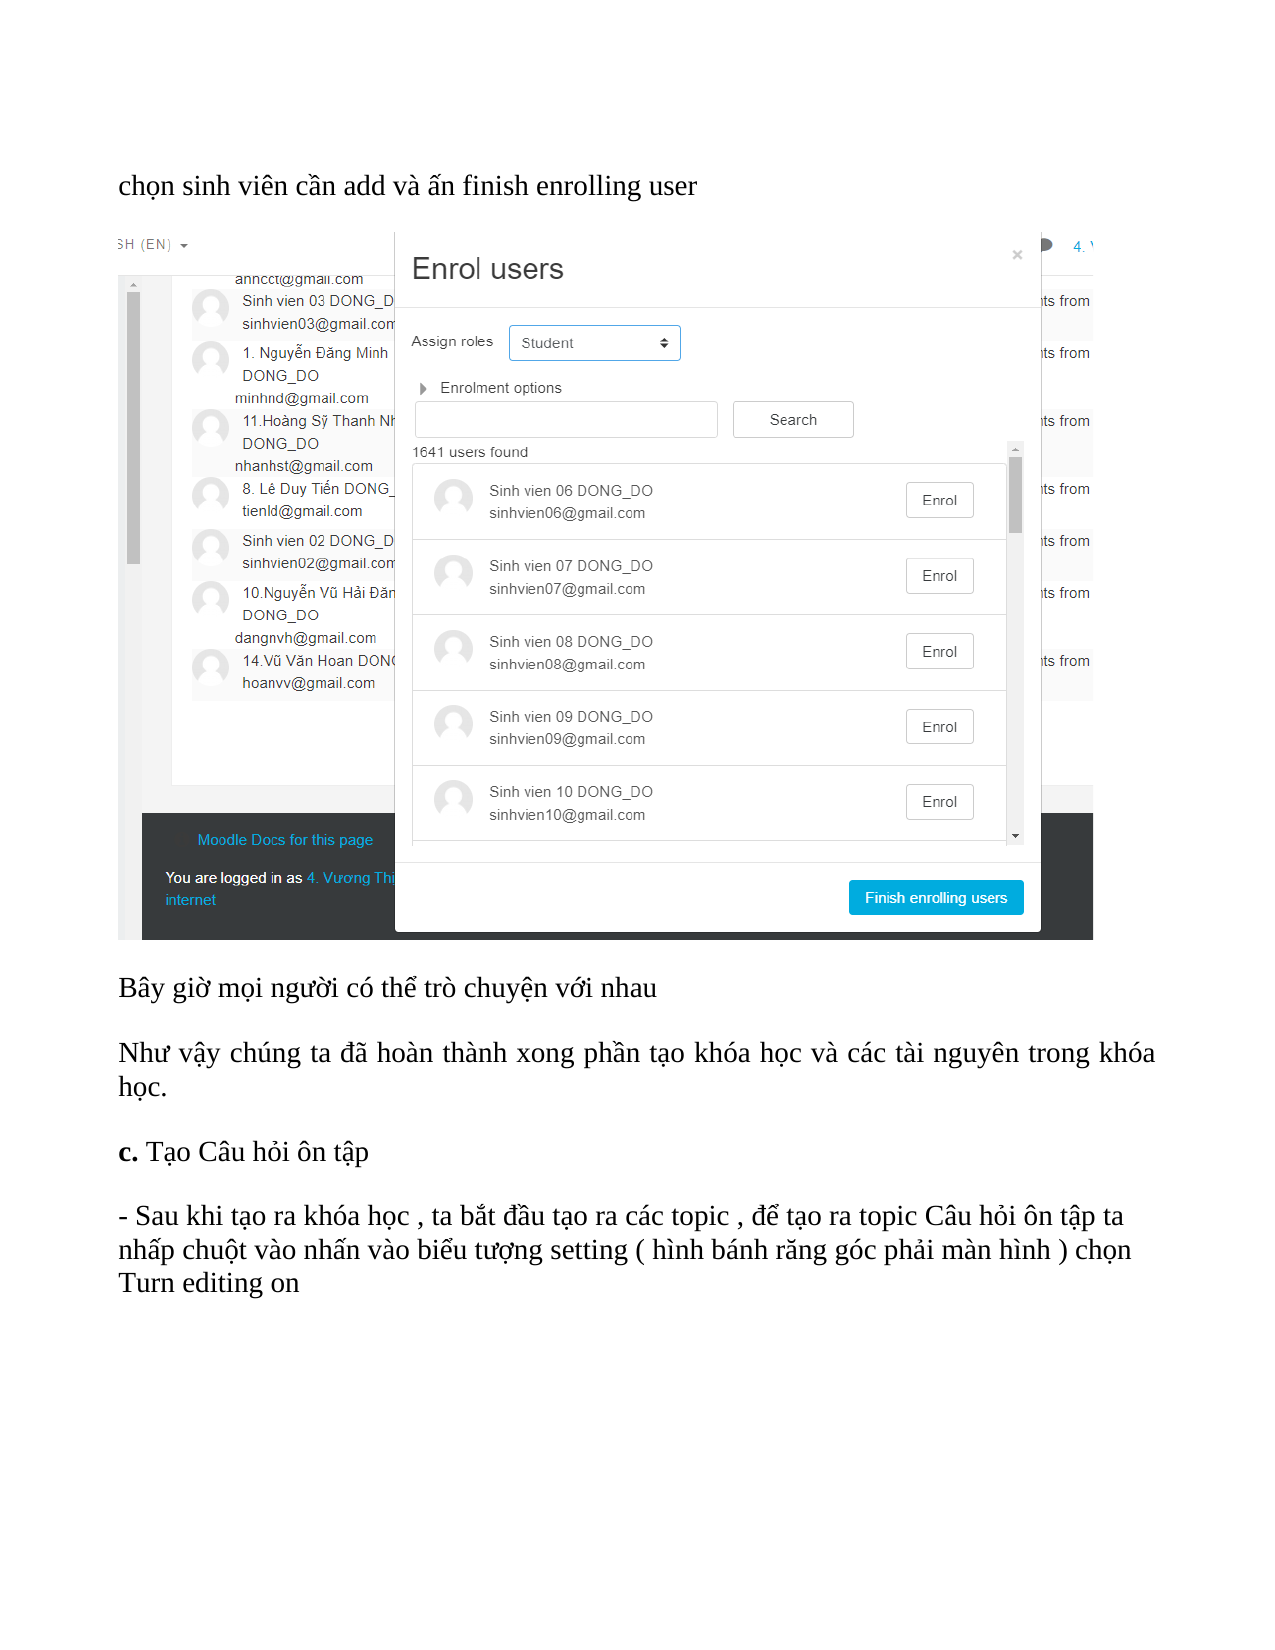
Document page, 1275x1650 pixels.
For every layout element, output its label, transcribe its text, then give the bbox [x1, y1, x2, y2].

text Bây giờ mọi người có thể trò chuyện với nhau [118, 971, 1157, 1004]
text Như vậy chúng ta đã hoàn thành xong phần tạo khóa học và các tài nguyên trong khóa học. [118, 1035, 1157, 1102]
text c. Tạo Câu hỏi ôn tập [118, 1134, 1157, 1167]
picture [118, 232, 1094, 940]
text - Sau khi tạo ra khóa học , ta bắt đầu tạo ra các topic , để tạo ra topic Câu hỏi ôn tập ta nhấp chuột vào nhấn vào biểu tượng setting ( hình bánh răng góc phải màn hình ) chọn Turn editing on [118, 1198, 1157, 1299]
text chọn sinh viên cần add và ấn finish enrolling user [118, 168, 1157, 201]
